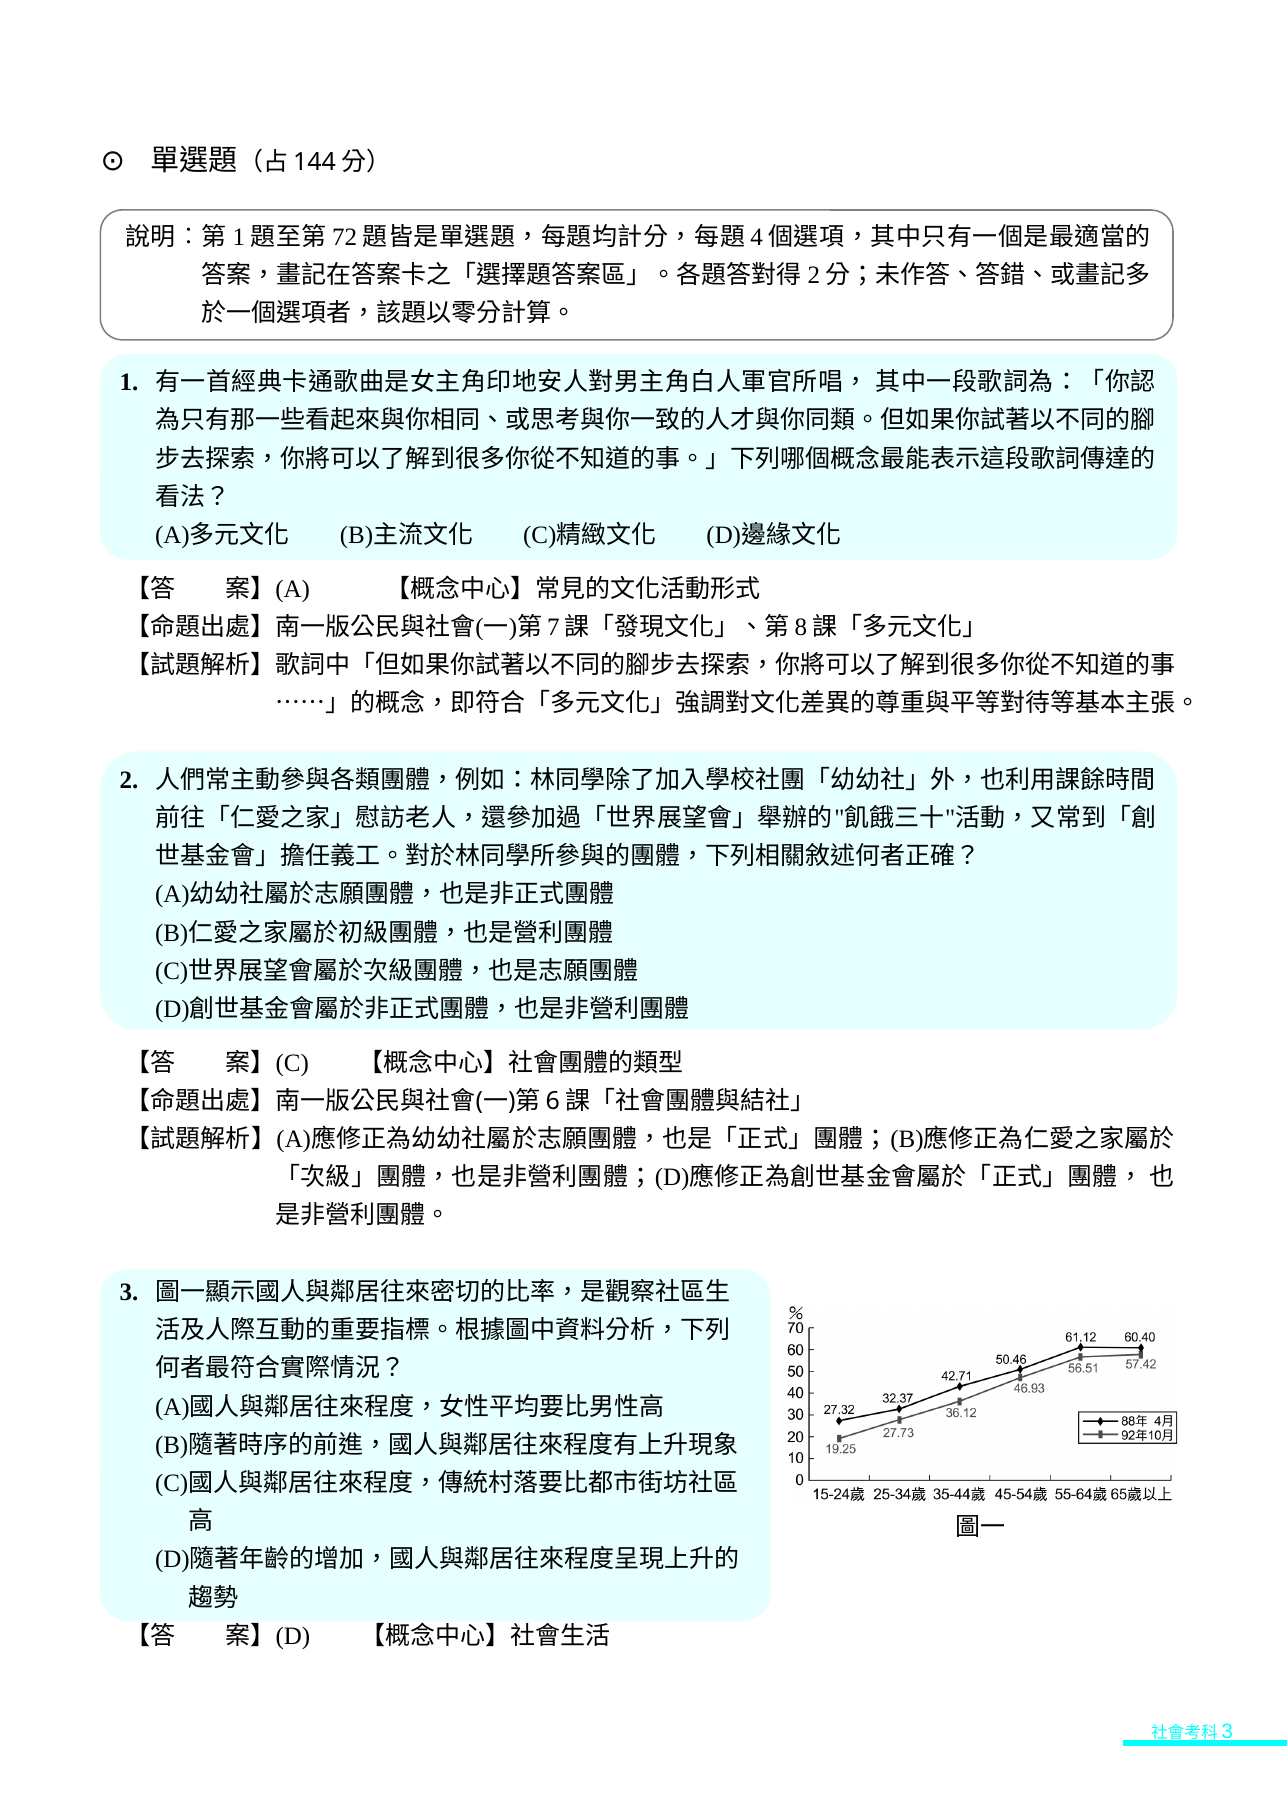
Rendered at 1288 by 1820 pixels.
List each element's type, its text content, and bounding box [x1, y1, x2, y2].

text (A)國人與鄰居往來程度，女性平均要比男性高 [155, 1385, 787, 1423]
picture [787, 1305, 1178, 1502]
text 【答 案】(C) 【概念中心】社會團體的類型 【命題出處】南一版公民與社會(一)第6課「社會團體與結社」 [125, 1041, 1175, 1117]
text ⊙ 單選題（占144分） [100, 120, 1175, 196]
text 2. 人們常主動參與各類團體，例如：林同學除了加入學校社團「幼幼社」外，也利用課餘時間前往「仁愛之家」慰訪老人，還參加過「世界展望會」舉辦的"飢餓三十"活動，又常到「創世基金會」擔任義工。對於林同學所參與的團體，下列相關敘述何者正確？ [119, 758, 1157, 873]
text (B)隨著時序的前進，國人與鄰居往來程度有上升現象 [155, 1423, 787, 1462]
text (A)幼幼社屬於志願團體，也是非正式團體 [155, 873, 1157, 911]
text (D)隨著年齡的增加，國人與鄰居往來程度呈現上升的 趨勢 [155, 1538, 1157, 1614]
text (A)多元文化 (B)主流文化 (C)精緻文化 (D)邊緣文化 [155, 514, 1157, 552]
text 說明︰第1題至第72題皆是單選題，每題均計分，每題4個選項，其中只有一個是最適當的答案，畫記在答案卡之「選擇題答案區」。各題答對得2分；未作答、答錯、或畫記多於一個選項者，該題以零分計算。 [125, 216, 1151, 330]
text (D)創世基金會屬於非正式團體，也是非營利團體 [155, 988, 1157, 1026]
text (C)世界展望會屬於次級團體，也是志願團體 [155, 949, 1157, 988]
text 3. 圖一顯示國人與鄰居往來密切的比率，是觀察社區生 活及人際互動的重要指標。根據圖中資料分析，下列 何者最符合實際情況？ [119, 1270, 1157, 1385]
text 【答 案】(A) 【概念中心】常見的文化活動形式 [125, 567, 1175, 605]
text 【試題解析】(A)應修正為幼幼社屬於志願團體，也是「正式」團體；(B)應修正為仁愛之家屬於「次級」團體，也是非營利團體；(D)應修正為創世基金會屬於「正式」團體， 也是非營利團體。 [125, 1117, 1175, 1232]
text (C)國人與鄰居往來程度，傳統村落要比都市街坊社區 高 [155, 1462, 1157, 1538]
text 【命題出處】南一版公民與社會(一)第7課「發現文化」、第8課「多元文化」 [125, 605, 1175, 643]
text 【試題解析】歌詞中「但如果你試著以不同的腳步去探索，你將可以了解到很多你從不知道的事……」的概念，即符合「多元文化」強調對文化差異的尊重與平等對待等基本主張。 [125, 643, 1175, 720]
text (B)仁愛之家屬於初級團體，也是營利團體 [155, 911, 1157, 949]
text 【答 案】(D) 【概念中心】社會生活 [125, 1614, 1175, 1653]
text 1. 有一首經典卡通歌曲是女主角印地安人對男主角白人軍官所唱， 其中一段歌詞為：「你認為只有那一些看起來與你相同、或思考與你一致的人才與你同類。但如果你試著以不同的腳步去探索，你將可以了解到很多你從不知道的事。」下列哪個概念最能表示這段歌詞傳達的看法？ [119, 361, 1157, 514]
